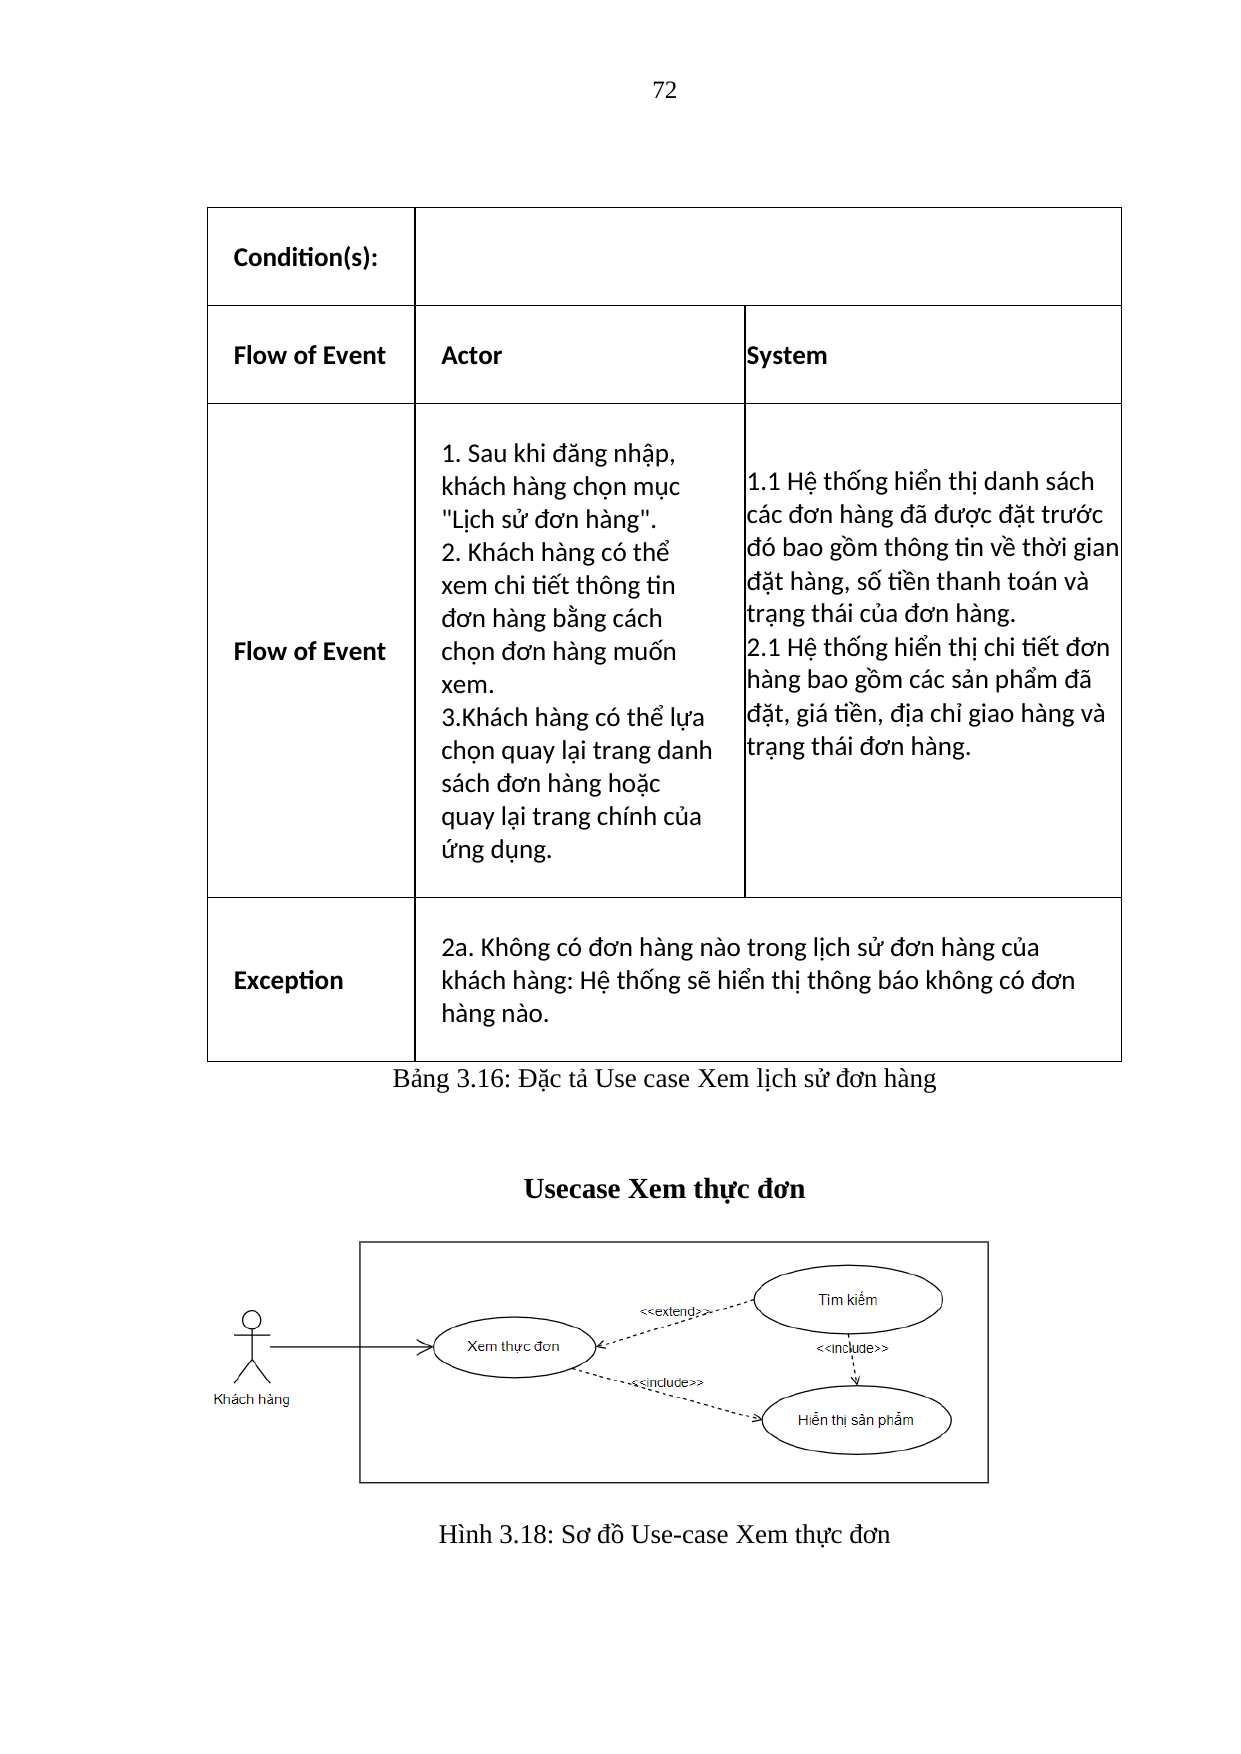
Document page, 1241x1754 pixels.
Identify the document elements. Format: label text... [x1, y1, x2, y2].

table_cell 1.1 Hệ thống hiển thị danh sách các đơn hàng đã được đặt trước đó bao gồm thông tin về thời gian đặt hàng, số tiền thanh toán và trạng thái của đơn hàng. 2.1 Hệ thống hiển thị chi tiết đơn hàng bao gồm các sản phẩm đã đặt, giá tiền, địa chỉ giao hàng và trạng thái đơn hàng. [746, 404, 1121, 897]
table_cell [416, 208, 1121, 305]
table_cell System [746, 306, 1121, 403]
table_cell Actor [416, 306, 744, 403]
table_cell Exception [208, 898, 414, 1061]
table_cell Flow of Event [208, 404, 414, 897]
table_cell 1. Sau khi đăng nhập, khách hàng chọn mục "Lịch sử đơn hàng". 2. Khách hàng có thể xem chi tiết thông tin đơn hàng bằng cách chọn đơn hàng muốn xem. 3.Khách hàng có thể lựa chọn quay lại trang danh sách đơn hàng hoặc quay lại trang chính của ứng dụng. [416, 404, 744, 897]
table_cell Flow of Event [208, 306, 414, 403]
text Hình 3.18: Sơ đồ Use-case Xem thực đơn [207, 1518, 1122, 1549]
table_cell 2a. Không có đơn hàng nào trong lịch sử đơn hàng của khách hàng: Hệ thống sẽ hiển thị thông báo không có đơn hàng nào. [416, 898, 1121, 1061]
picture [206, 1222, 1007, 1504]
text Usecase Xem thực đơn [207, 1172, 1122, 1205]
text Bảng 3.16: Đặc tả Use case Xem lịch sử đơn hàng [207, 1062, 1122, 1093]
table_cell Post-Condition(s): [208, 208, 414, 305]
